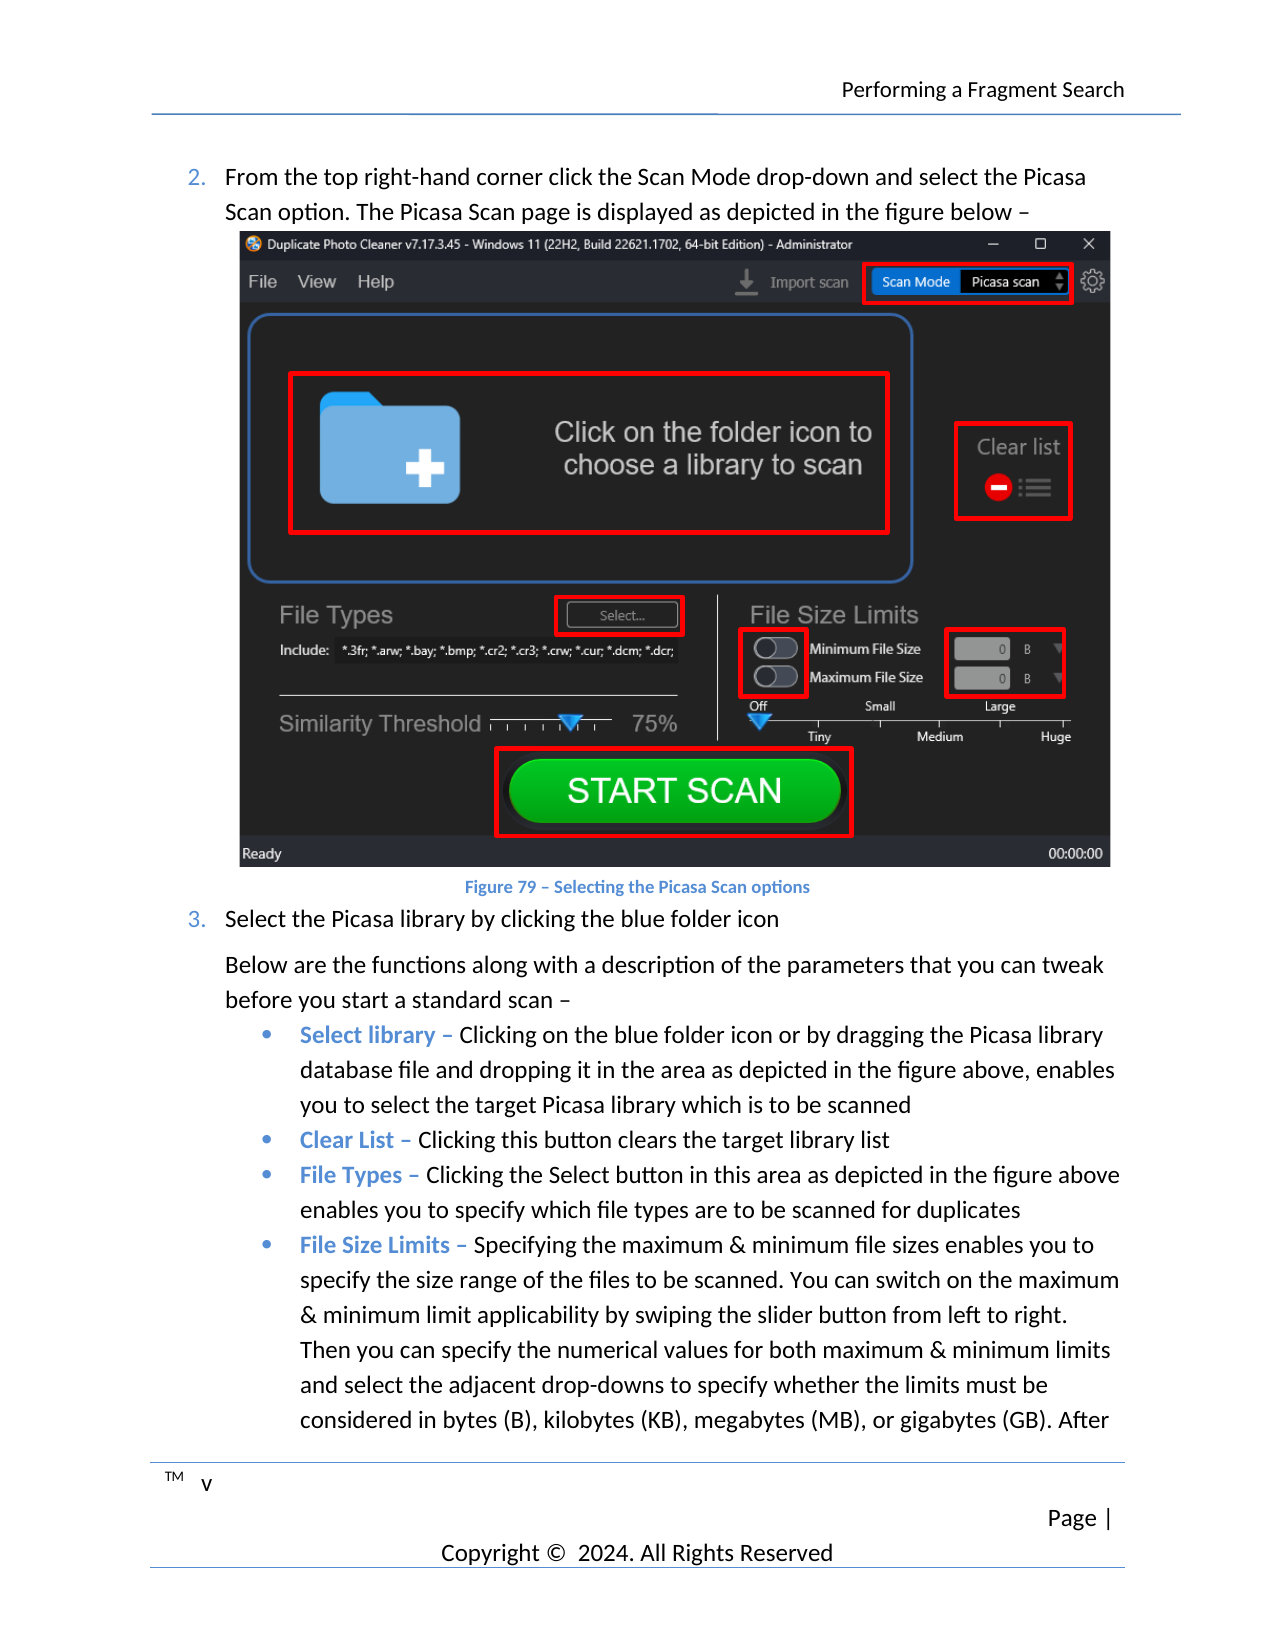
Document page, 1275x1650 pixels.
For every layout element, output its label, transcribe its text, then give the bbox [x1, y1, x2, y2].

list Select library – Clicking on the blue folder icon or by dragging the Picasa library database file and dropping it in the area as depicted in the figure above, enables you to select the target Picasa library which is to be scanned [262, 1019, 1125, 1119]
list From the top right-hand corner click the Scan Mode drop-down and select the Picasa Scan option. The Picasa Scan page is displayed as depicted in the figure below – [187, 161, 1125, 227]
list File Types – Clicking the Select button in this area as depicted in the figure above enables you to specify which file types are to be scanned for duplicates [262, 1159, 1125, 1224]
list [262, 1229, 1125, 1434]
list Below are the functions along with a description of the parameters that you can tweak before you start a standard scan – [225, 949, 1125, 1014]
text Figure 79 – Selecting the Picasa Scan options [150, 876, 1125, 899]
list Clear List – Clicking this button clears the target library list [262, 1124, 1125, 1154]
picture [239, 231, 1111, 867]
list Select the Picasa library by clicking the blue folder icon [187, 903, 1125, 933]
